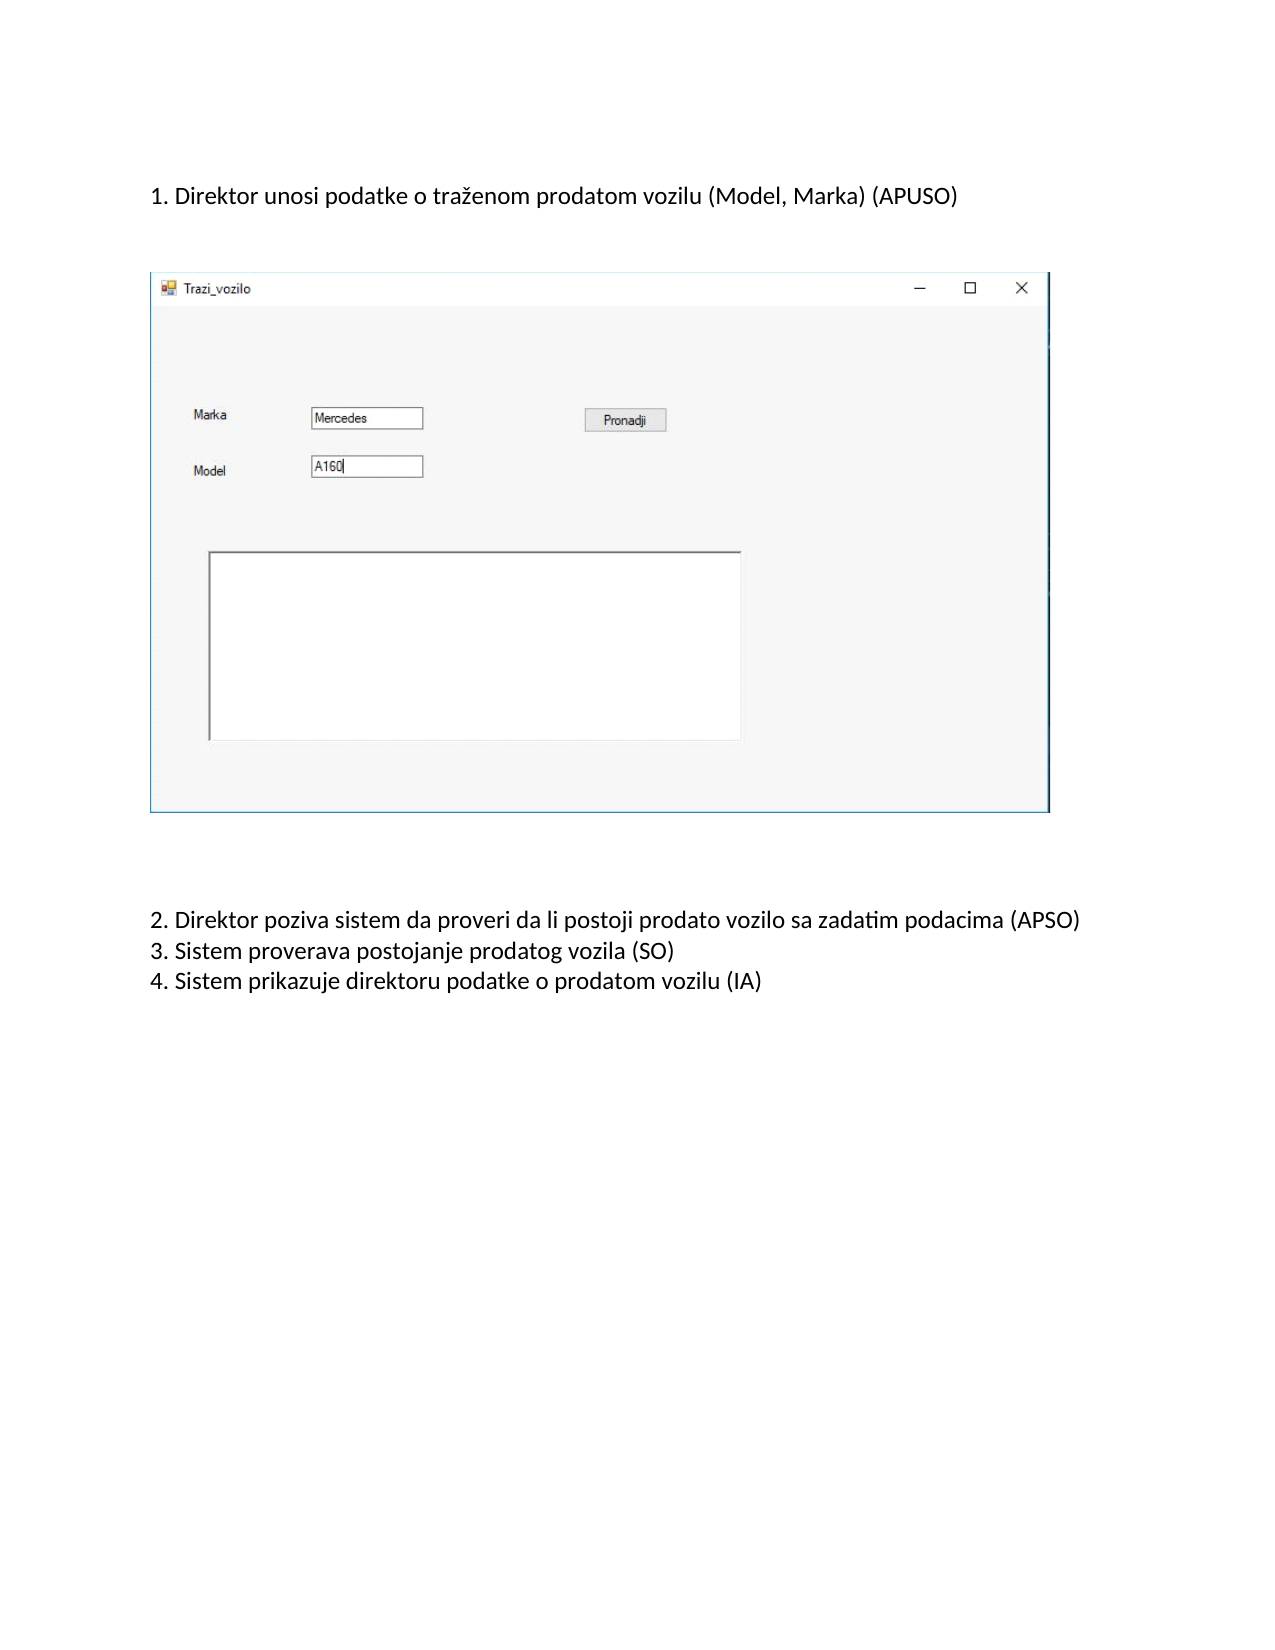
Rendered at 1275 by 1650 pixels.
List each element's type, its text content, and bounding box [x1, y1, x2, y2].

picture [150, 272, 1050, 813]
text 1. Direktor unosi podatke o traženom prodatom vozilu (Model, Marka) (APUSO) [150, 181, 1125, 211]
text 4. Sistem prikazuje direktoru podatke o prodatom vozilu (IA) [150, 965, 1125, 996]
text 2. Direktor poziva sistem da proveri da li postoji prodato vozilo sa zadatim podacima (APSO) [150, 904, 1125, 935]
text 3. Sistem proverava postojanje prodatog vozila (SO) [150, 935, 1125, 965]
